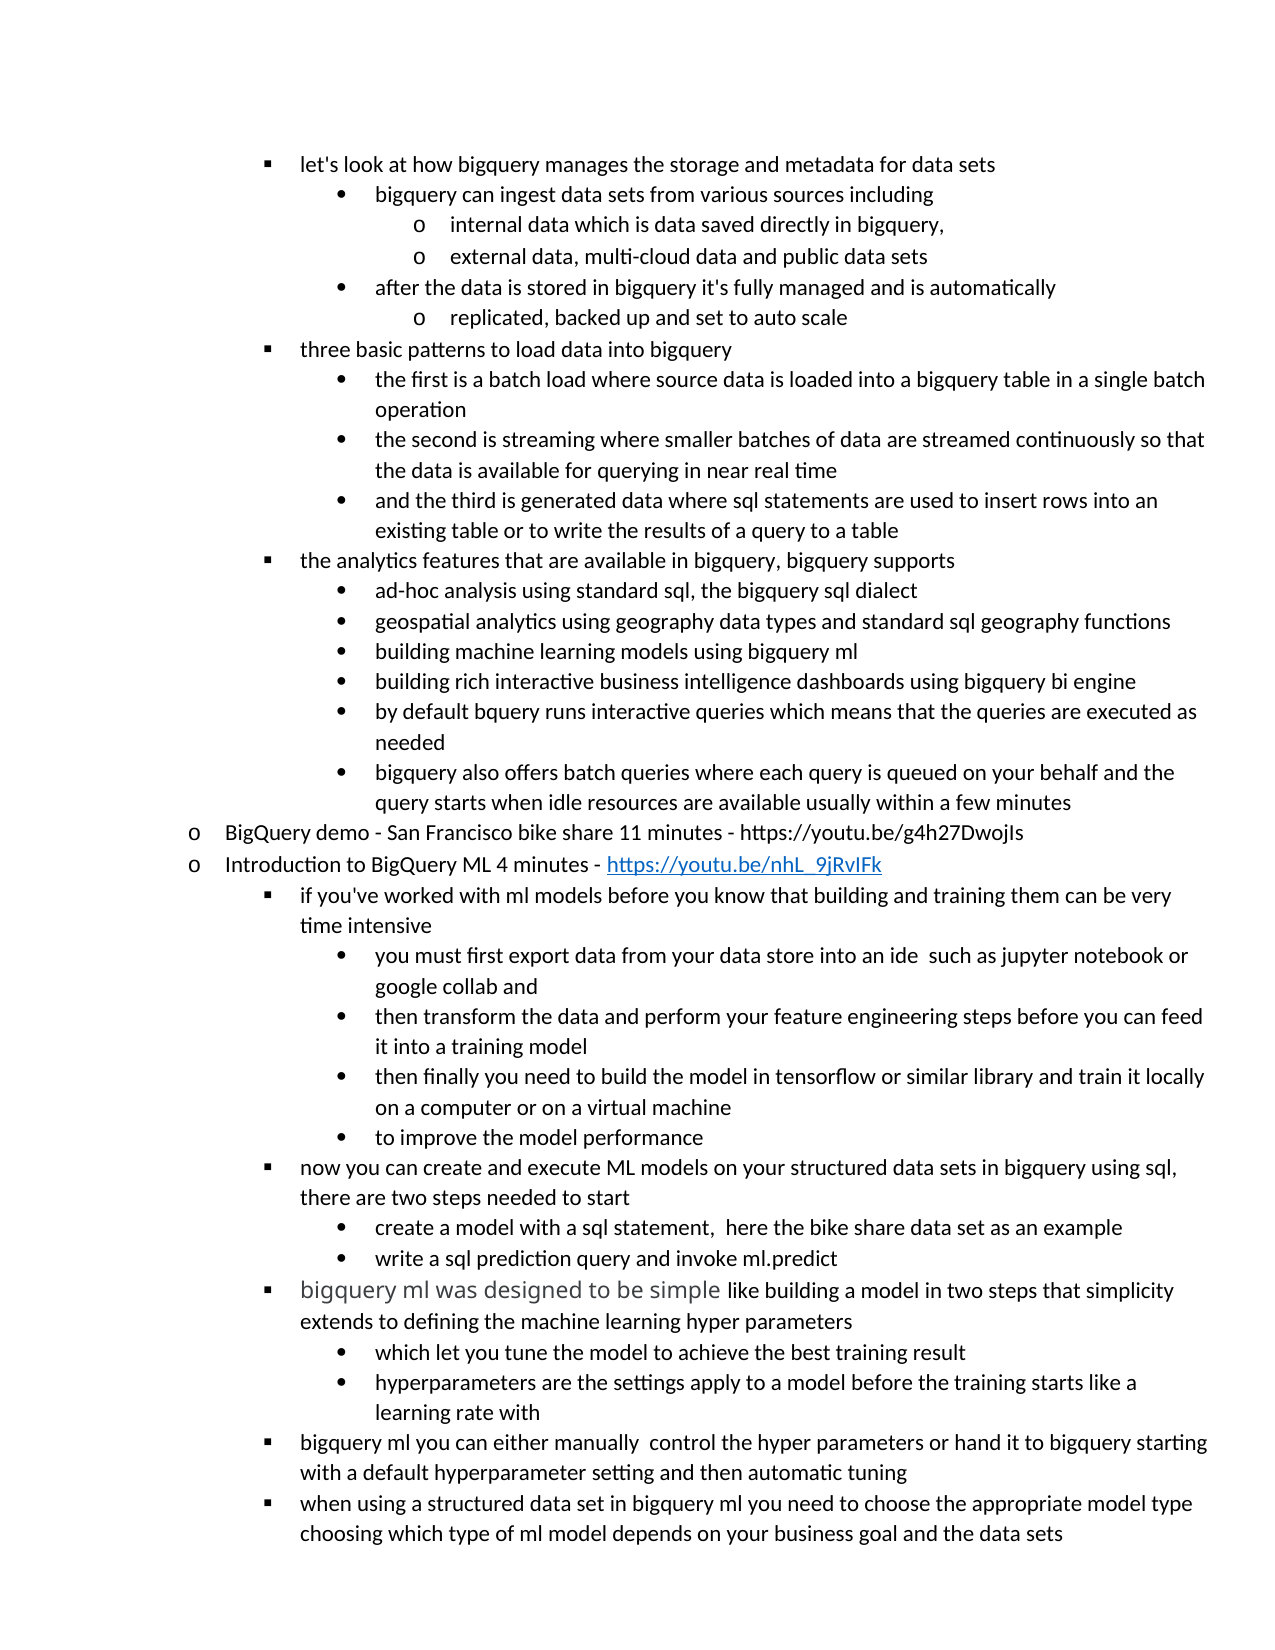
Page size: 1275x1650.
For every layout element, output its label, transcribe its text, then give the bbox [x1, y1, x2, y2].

list after the data is stored in bigquery it's fully managed and is automatically [337, 273, 1209, 301]
list then finally you need to build the model in tensorflow or similar library and train it locally on a computer or on a virtual machine [337, 1062, 1209, 1121]
list create a model with a sql statement, here the bike share data set as an example [337, 1213, 1209, 1242]
list bigquery also offers batch queries where each query is queued on your behalf and the query starts when idle resources are available usually within a few minutes [337, 758, 1209, 816]
list ad-hoc analysis using standard sql, the bigquery sql dialect [337, 577, 1209, 605]
list you must first export data from your data store into an ide such as jupyter notebook or google collab and [337, 942, 1209, 1000]
list to improve the model performance [337, 1123, 1209, 1151]
list BigQuery demo - San Francisco bike share 11 minutes - https://youtu.be/g4h27DwojIs [187, 818, 1209, 847]
list the first is a batch load where source data is loaded into a bigquery table in a single batch operation [337, 365, 1209, 423]
list internal data which is data saved directly in bigquery, [412, 210, 1209, 239]
list bigquery ml you can either manually control the hyper parameters or hand it to bigquery starting with a default hyperparameter setting and then automatic tuning [262, 1428, 1209, 1486]
list replicated, backed up and set to auto scale [412, 303, 1209, 333]
list geospatial analytics using geography data types and standard sql geography functions [337, 607, 1209, 635]
list when using a structured data set in bigquery ml you need to choose the appropriate model type choosing which type of ml model depends on your business goal and the data sets [262, 1489, 1209, 1547]
list building machine learning models using bigquery ml [337, 637, 1209, 665]
list the second is streaming where smaller batches of data are streamed continuously so that the data is available for querying in near real time [337, 426, 1209, 484]
list by default bquery runs interactive queries which means that the queries are executed as needed [337, 697, 1209, 756]
list external data, multi-cloud data and public data sets [412, 242, 1209, 271]
list which let you tune the model to achieve the best training result [337, 1338, 1209, 1366]
list bigquery ml was designed to be simple like building a model in two steps that simplicity extends to defining the machine learning hyper parameters [262, 1274, 1209, 1335]
list Introduction to BigQuery ML 4 minutes - https://youtu.be/nhL_9jRvIFk [187, 850, 1209, 879]
list bigquery can ingest data sets from various sources including [337, 180, 1209, 208]
list now you can create and execute ML models on your structured data sets in bigquery using sql, there are two steps needed to start [262, 1153, 1209, 1211]
list if you've worked with ml models before you know that building and training them can be very time intensive [262, 881, 1209, 939]
list then transform the data and perform your feature engineering steps before you can feed it into a training model [337, 1002, 1209, 1060]
list let's look at how bigquery manages the storage and metadata for data sets [262, 150, 1209, 178]
list three basic patterns to load data into bigquery [262, 335, 1209, 363]
list write a sql prediction query and invoke ml.predict [337, 1244, 1209, 1272]
list and the third is generated data where sql statements are used to insert rows into an existing table or to write the results of a query to a table [337, 486, 1209, 544]
list the analytics features that are available in bigquery, bigquery supports [262, 546, 1209, 574]
list building rich interactive business intelligence dashboards using bigquery bi engine [337, 667, 1209, 695]
list hyperparameters are the settings apply to a model before the training starts like a learning rate with [337, 1368, 1209, 1426]
